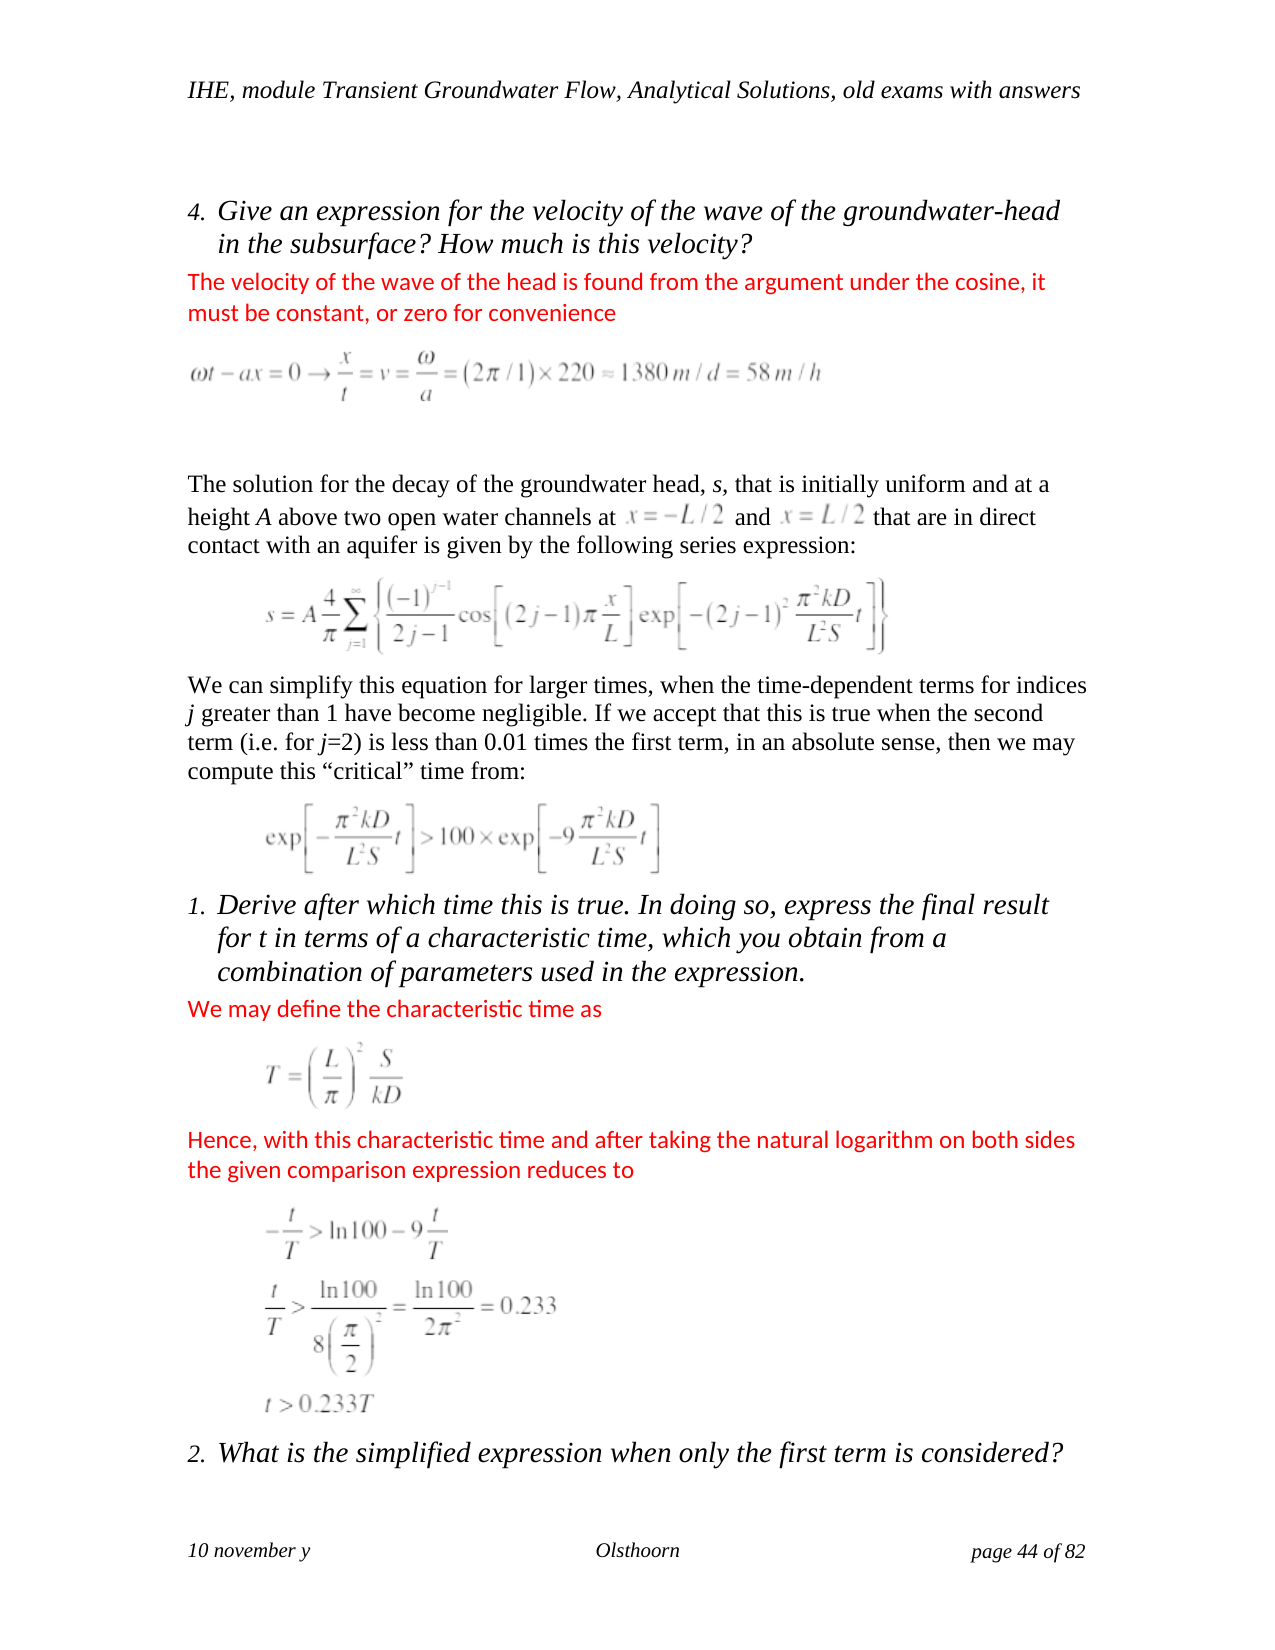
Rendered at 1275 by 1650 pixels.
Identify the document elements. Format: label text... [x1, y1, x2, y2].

list Give an expression for the velocity of the wave of the groundwater-head in the subsurface? How much is this velocity? [187, 193, 1087, 260]
text We can simplify this equation for larger times, when the time-dependent terms for indices j greater than 1 have become negligible. If we accept that this is true when the second term (i.e. for j=2) is less than 0.01 times the first term, in an absolute sense, then we may compute this “critical” time from: [187, 670, 1087, 785]
text The solution for the decay of the groundwater head, s, that is initially uniform and at a height A above two open water channels at and that are in direct contact with an aquifer is given by the following series expression: [187, 469, 1087, 559]
text We may define the characteristic time as [187, 994, 1087, 1024]
list What is the simplified expression when only the first term is considered? [187, 1435, 1087, 1469]
text Hence, with this characteristic time and after taking the natural logarithm on both sides the given comparison expression reduces to [187, 1124, 1087, 1185]
text The velocity of the wave of the head is found from the argument under the cosine, it must be constant, or zero for convenience [187, 266, 1087, 327]
list Derive after which time this is true. In doing so, express the final result for t in terms of a characteristic time, which you obtain from a combination of parameters used in the expression. [187, 887, 1087, 987]
